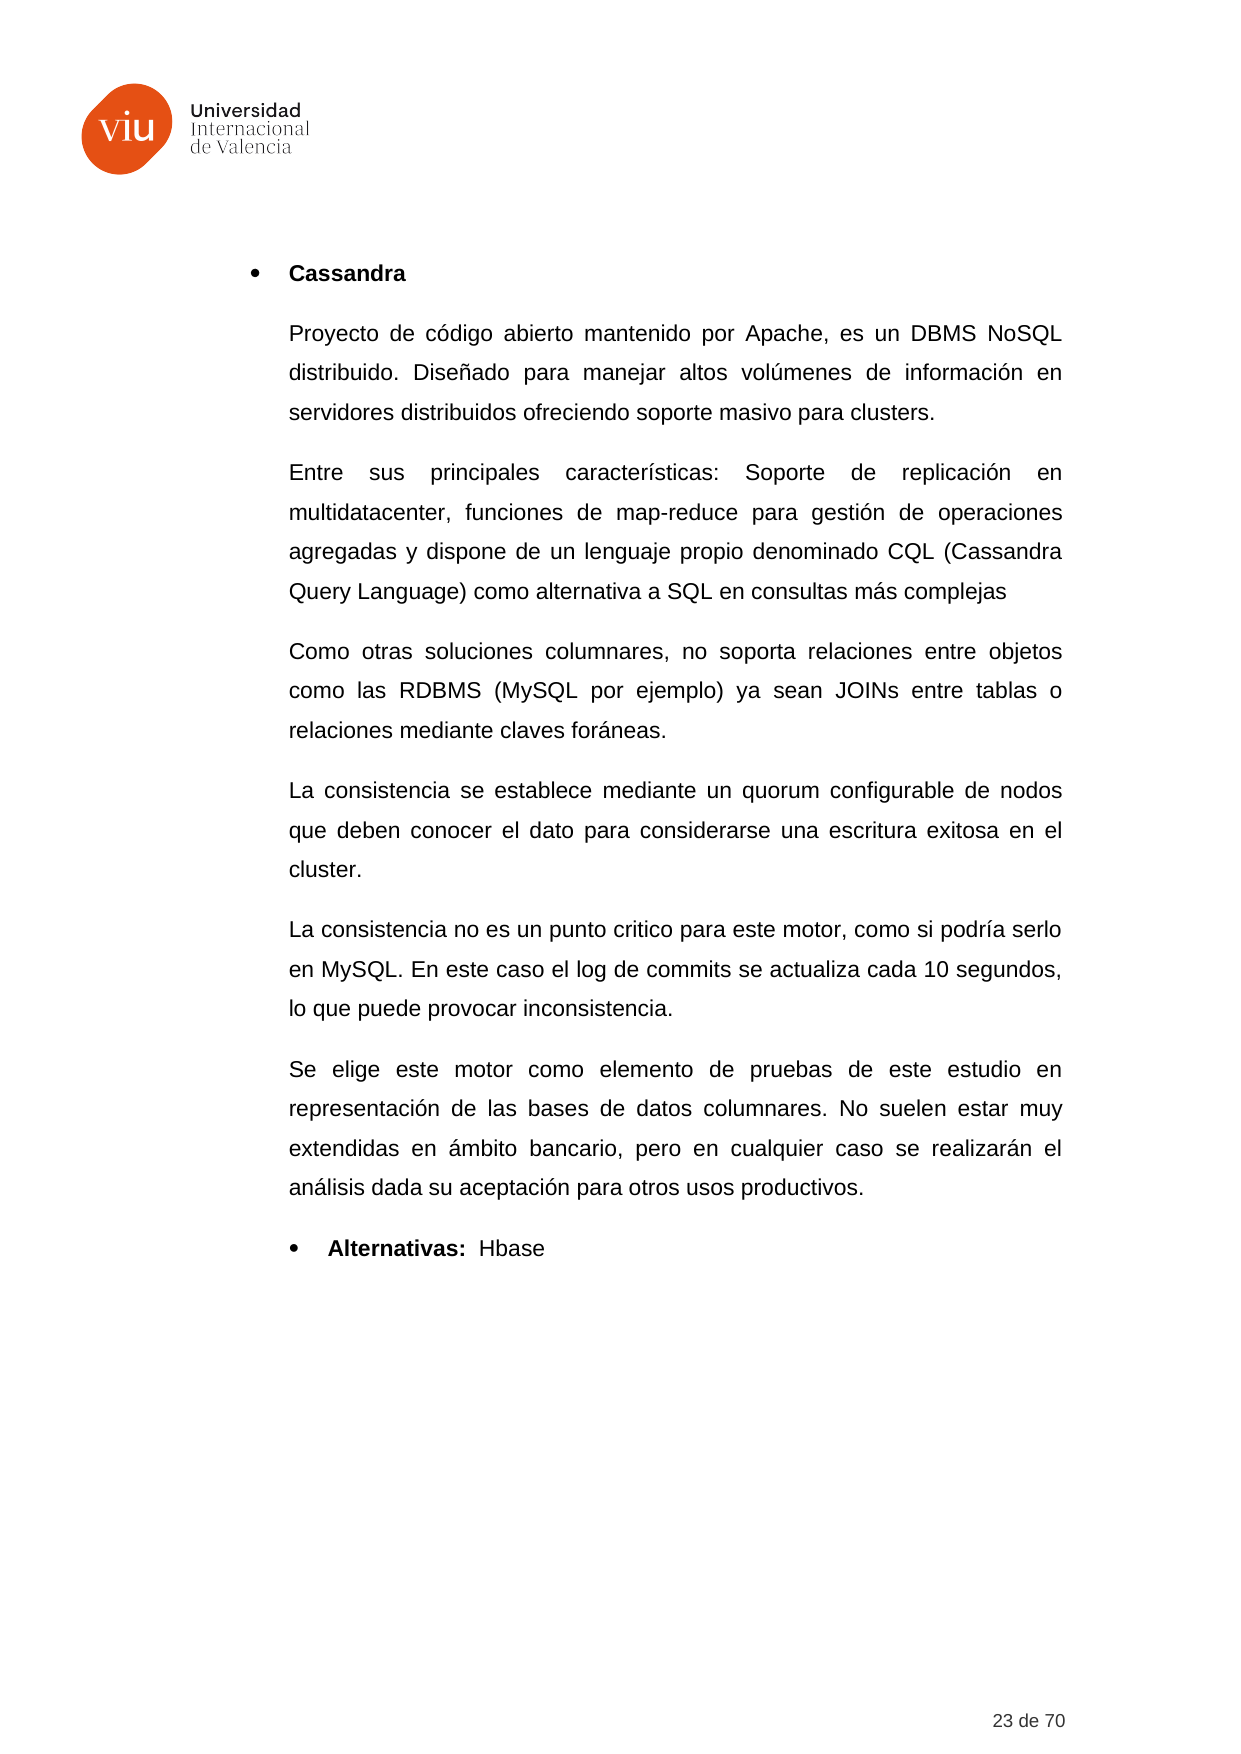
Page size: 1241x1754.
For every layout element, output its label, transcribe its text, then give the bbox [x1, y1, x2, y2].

text La consistencia no es un punto critico para este motor, como si podría serlo en MySQL. En este caso el log de commits se actualiza cada 10 segundos, lo que puede provocar inconsistencia. [288, 916, 1063, 1022]
list Alternativas: Hbase [290, 1234, 1063, 1261]
text Se elige este motor como elemento de pruebas de este estudio en representación de las bases de datos columnares. No suelen estar muy extendidas en ámbito bancario, pero en cualquier caso se realizarán el análisis dada su aceptación para otros usos productivos. [288, 1056, 1063, 1201]
list Cassandra [251, 259, 1063, 286]
text Proyecto de código abierto mantenido por Apache, es un DBMS NoSQL distribuido. Diseñado para manejar altos volúmenes de información en servidores distribuidos ofreciendo soporte masivo para clusters. [288, 320, 1063, 425]
text La consistencia se establece mediante un quorum configurable de nodos que deben conocer el dato para considerarse una escritura exitosa en el cluster. [288, 777, 1063, 882]
text Como otras soluciones columnares, no soporta relaciones entre objetos como las RDBMS (MySQL por ejemplo) ya sean JOINs entre tablas o relaciones mediante claves foráneas. [288, 638, 1063, 743]
picture [60, 62, 330, 197]
text Entre sus principales características: Soporte de replicación en multidatacenter, funciones de map-reduce para gestión de operaciones agregadas y dispone de un lenguaje propio denominado CQL (Cassandra Query Language) como alternativa a SQL en consultas más complejas [288, 459, 1063, 604]
